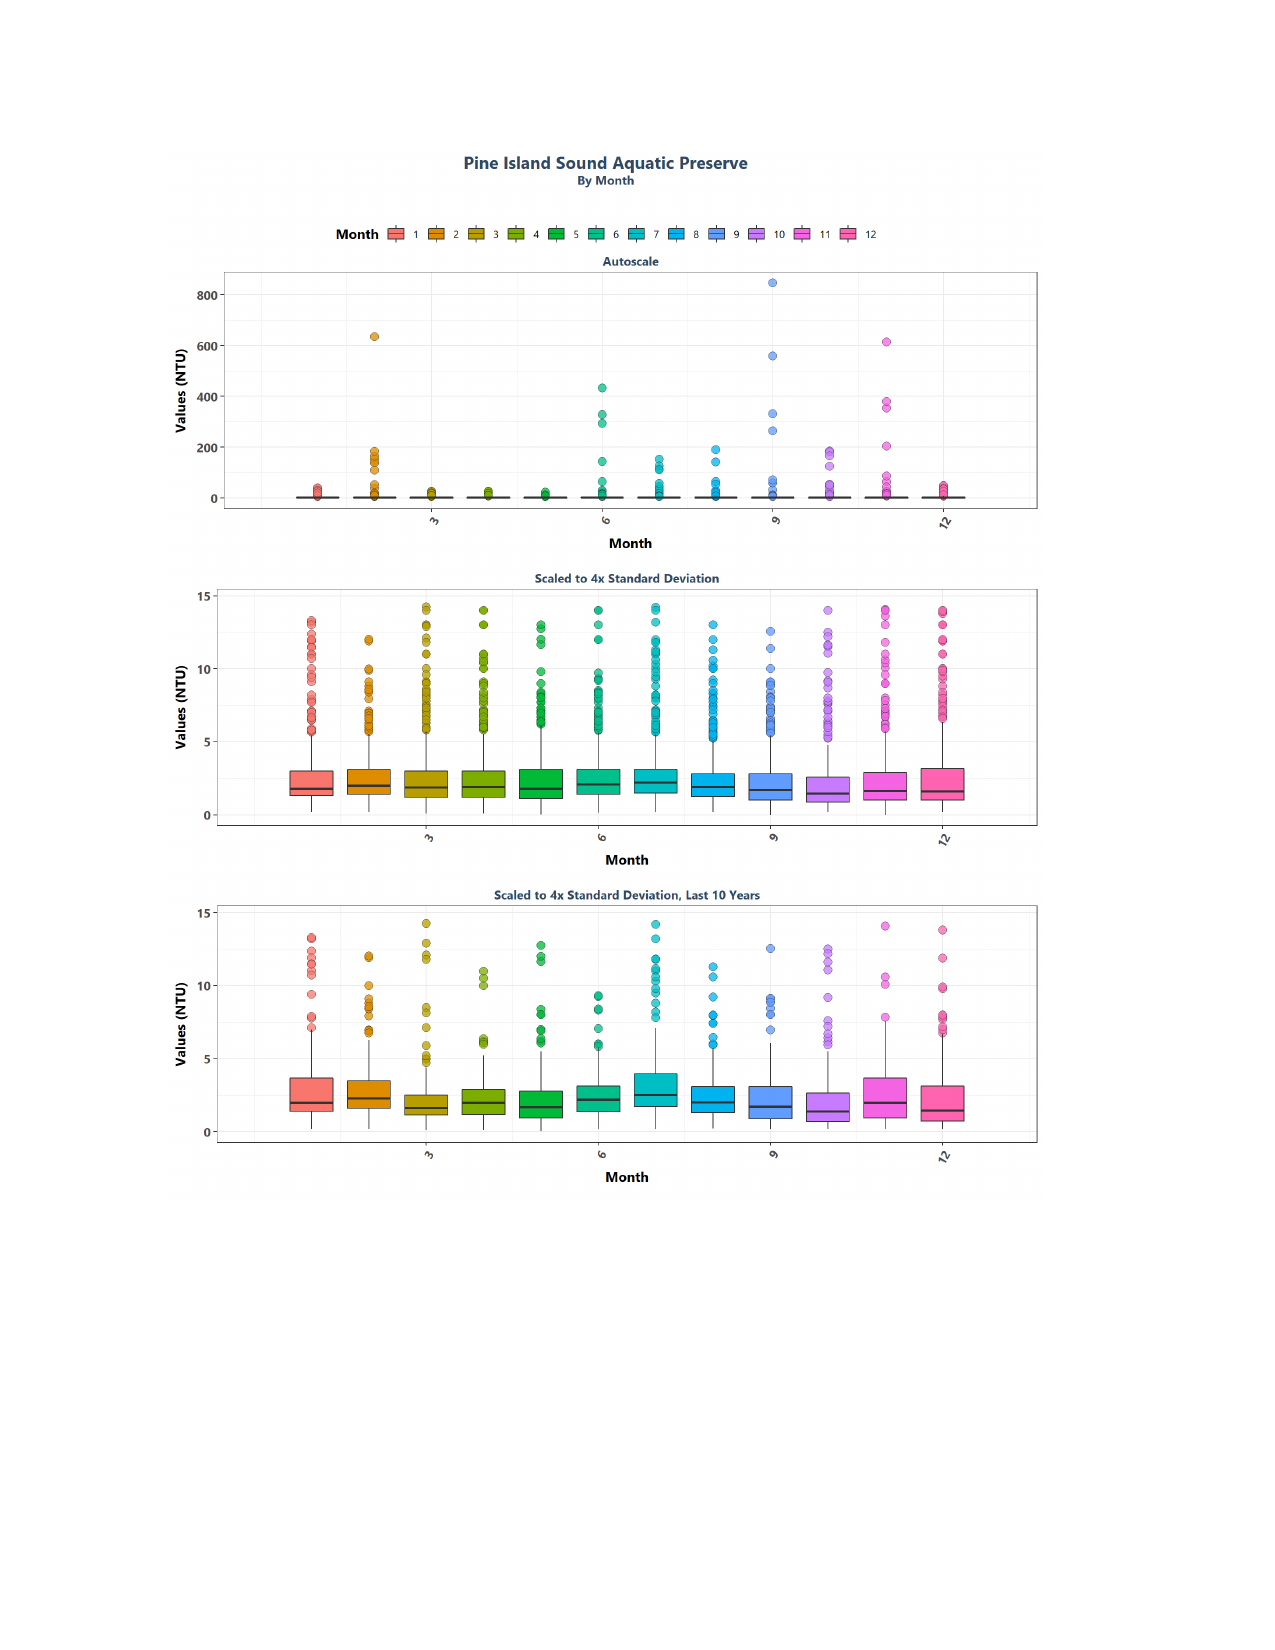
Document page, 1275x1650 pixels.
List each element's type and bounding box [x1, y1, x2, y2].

picture [168, 150, 1044, 1200]
